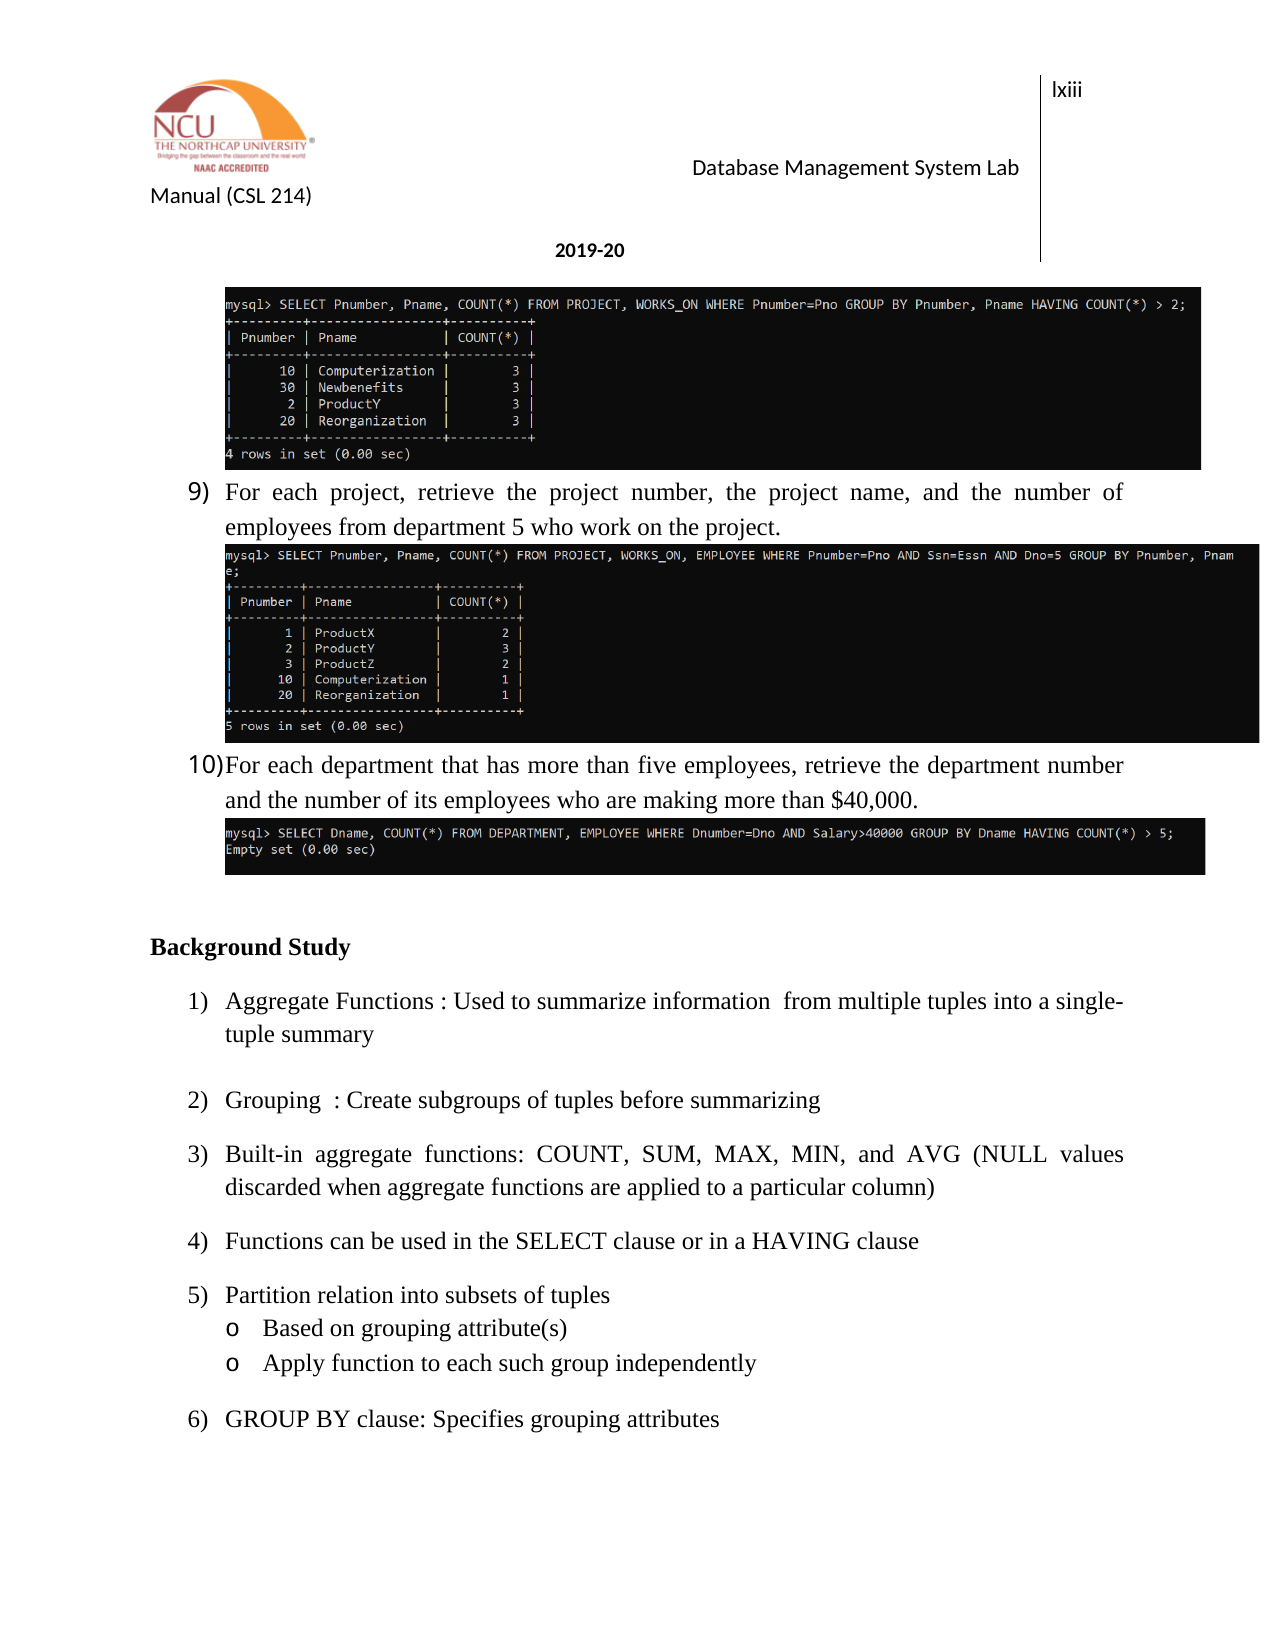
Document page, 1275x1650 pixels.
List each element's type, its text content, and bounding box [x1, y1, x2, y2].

list Partition relation into subsets of tuples [187, 1280, 1125, 1309]
list Apply function to each such group independently [225, 1348, 1125, 1379]
list For each project, retrieve the project number, the project name, and the number of employees from department 5 who work on the project. [187, 473, 1125, 540]
list Grouping : Create subgroups of tuples before summarizing [187, 1085, 1125, 1114]
list Functions can be used in the SELECT clause or in a HAVING clause [187, 1226, 1125, 1255]
list Built-in aggregate functions: COUNT, SUM, MAX, MIN, and AVG (NULL values discarded when aggregate functions are applied to a particular column) [187, 1139, 1125, 1201]
list GROUP BY clause: Specifies grouping attributes [187, 1404, 1125, 1433]
list Aggregate Functions : Used to summarize information from multiple tuples into a single-tuple summary [187, 986, 1125, 1048]
picture [225, 287, 1202, 470]
list Based on grouping attribute(s) [225, 1313, 1125, 1344]
list For each department that has more than five employees, retrieve the department number and the number of its employees who are making more than $40,000. [187, 747, 1125, 814]
picture [150, 75, 316, 175]
picture [225, 818, 1206, 875]
picture [225, 544, 1260, 743]
text Background Study [150, 932, 1125, 961]
